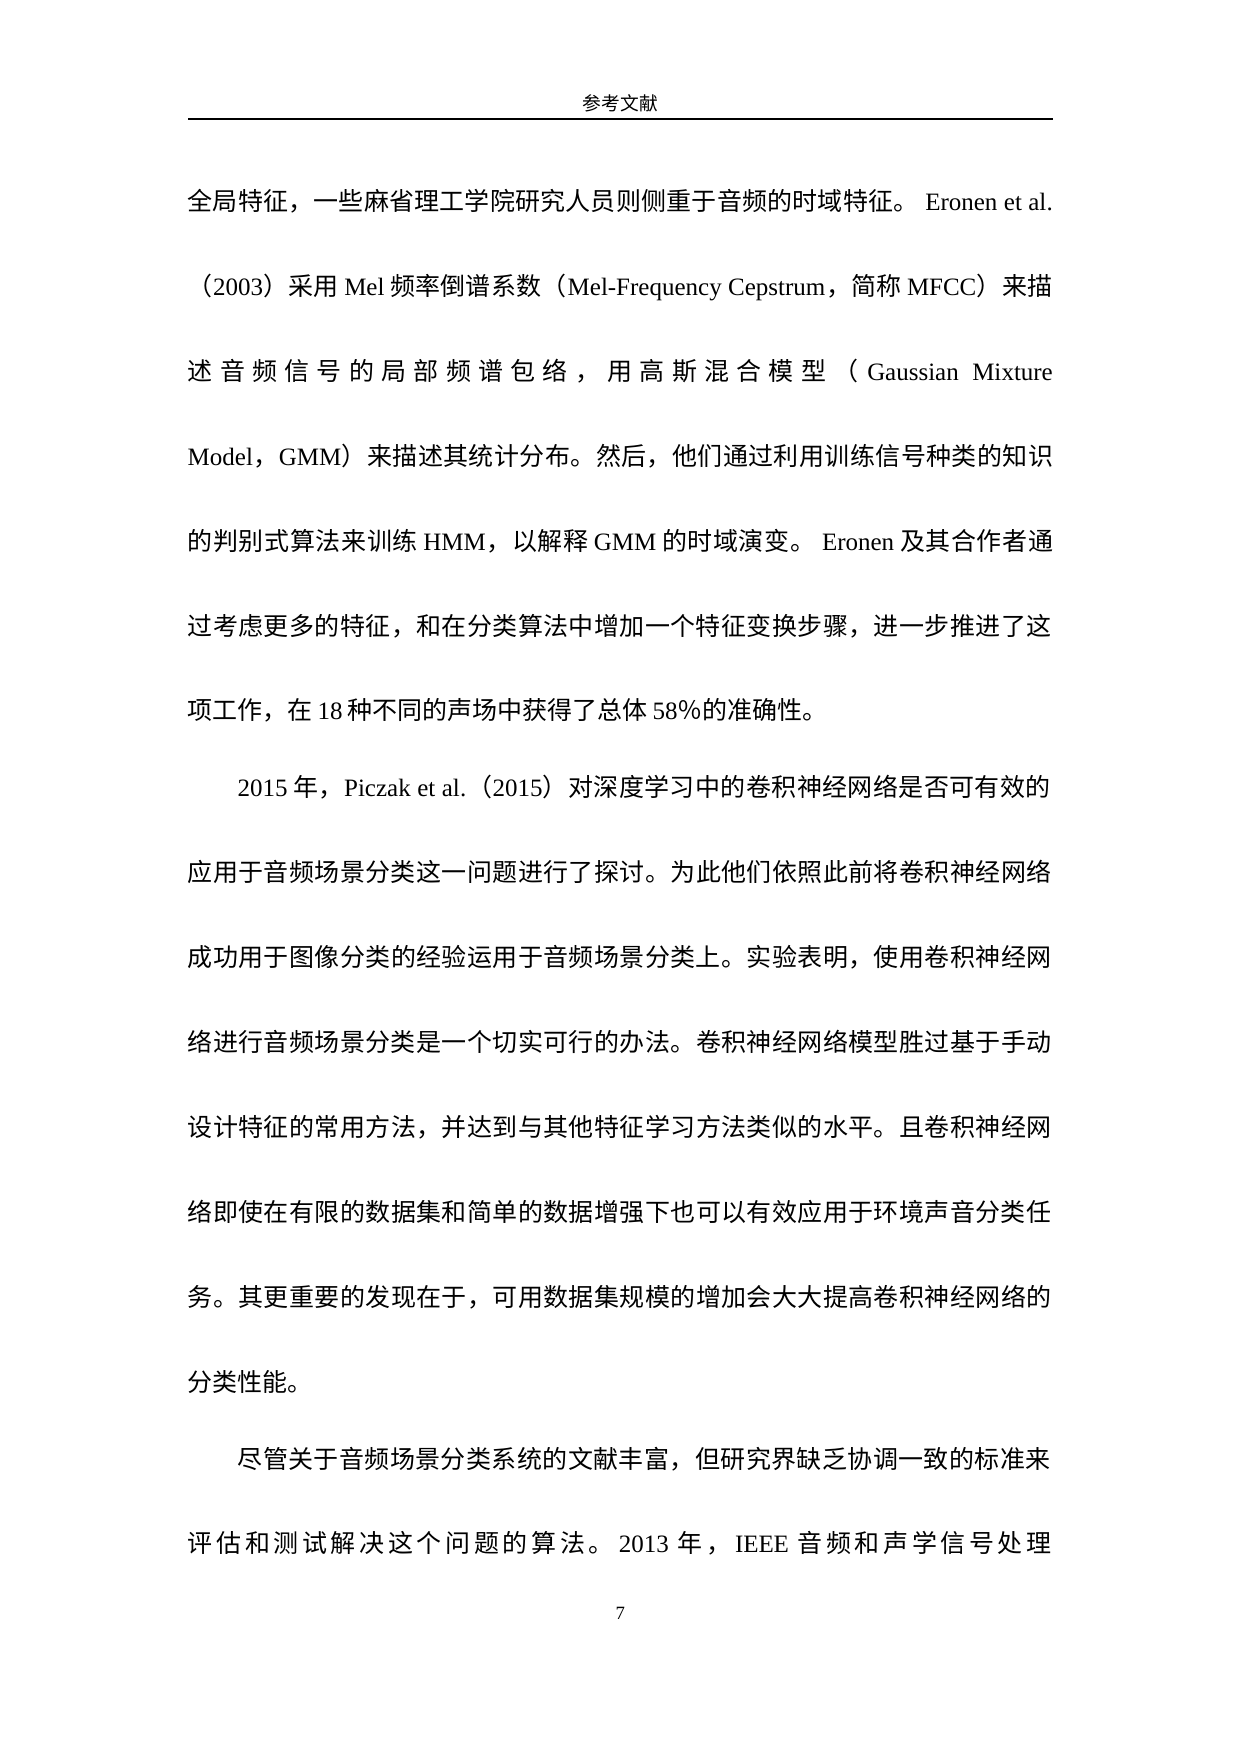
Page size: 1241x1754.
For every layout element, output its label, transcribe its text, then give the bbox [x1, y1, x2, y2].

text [187, 166, 1053, 743]
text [187, 1423, 1053, 1576]
text 2015年，Piczak et al.（2015）对深度学习中的卷积神经网络是否可有效的应用于音频场景分类这一问题进行了探讨。为此他们依照此前将卷积神经网络成功用于图像分类的经验运用于音频场景分类上。实验表明，使用卷积神经网络进行音频场景分类是一个切实可行的办法。卷积神经网络模型胜过基于手动设计特征的常用方法，并达到与其他特征学习方法类似的水平。且卷积神经网络即使在有限的数据集和简单的数据增强下也可以有效应用于环境声音分类任务。其更重要的发现在于，可用数据集规模的增加会大大提高卷积神经网络的分类性能。 [187, 752, 1053, 1414]
